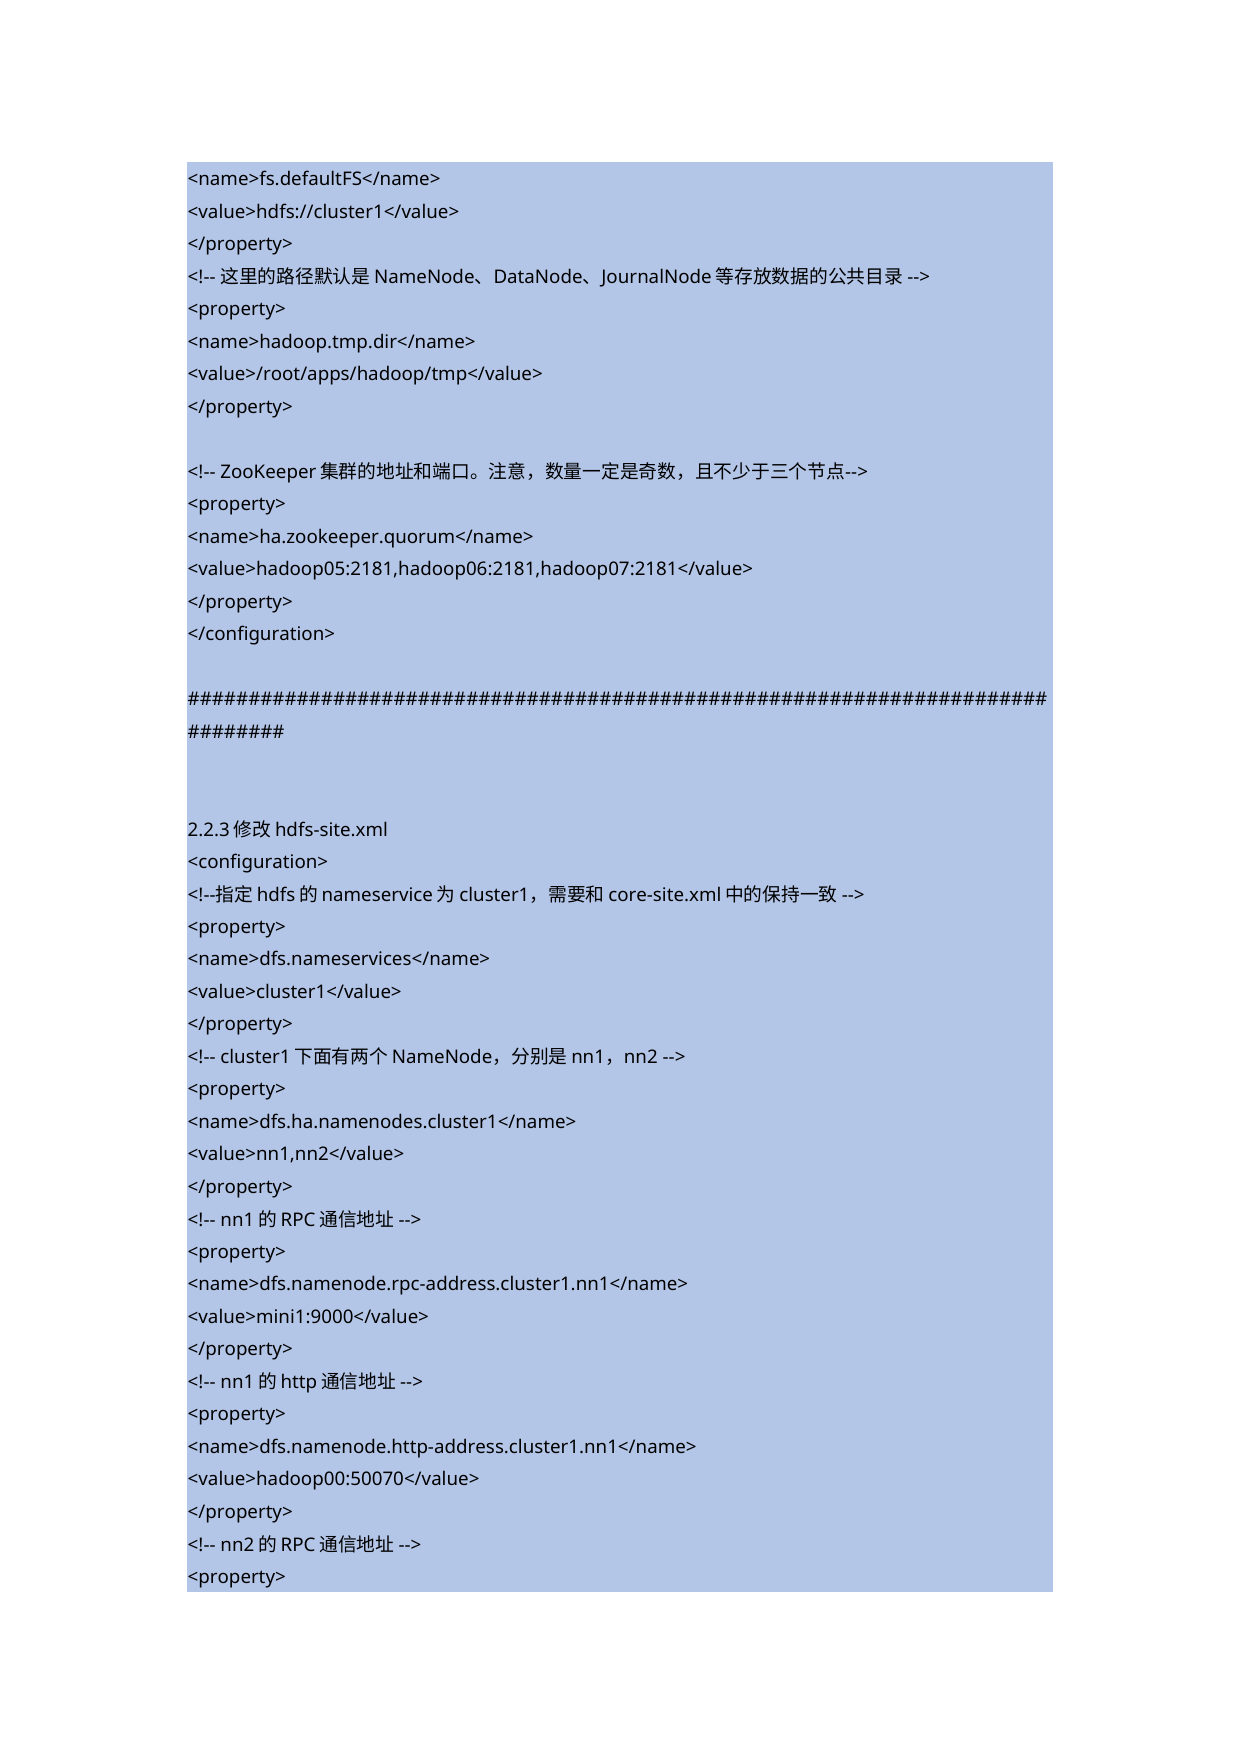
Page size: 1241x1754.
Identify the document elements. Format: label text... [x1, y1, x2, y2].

text <name>dfs.namenode.http-address.cluster1.nn1</name> [187, 1429, 1053, 1462]
text 2.2.3修改hdfs-site.xml [187, 812, 1053, 844]
text <configuration> [187, 844, 1053, 877]
text <value>cluster1</value> [187, 974, 1053, 1007]
text ############################################################################### [187, 682, 1053, 747]
text <name>dfs.namenode.rpc-address.cluster1.nn1</name> [187, 1267, 1053, 1299]
text <property> [187, 1397, 1053, 1429]
text <property> [187, 1072, 1053, 1104]
text <name>ha.zookeeper.quorum</name> [187, 519, 1053, 552]
text </property> [187, 1494, 1053, 1527]
text <property> [187, 1234, 1053, 1267]
text <!-- cluster1下面有两个NameNode，分别是nn1，nn2 --> [187, 1039, 1053, 1072]
text <name>hadoop.tmp.dir</name> [187, 324, 1053, 357]
text </property> [187, 584, 1053, 617]
text <!-- nn1的http通信地址 --> [187, 1364, 1053, 1397]
text </property> [187, 1007, 1053, 1039]
text <!-- nn2的RPC通信地址 --> [187, 1527, 1053, 1559]
text <value>hadoop05:2181,hadoop06:2181,hadoop07:2181</value> [187, 552, 1053, 584]
text </property> [187, 1169, 1053, 1202]
text <property> [187, 909, 1053, 942]
text <!-- 这里的路径默认是NameNode、DataNode、JournalNode等存放数据的公共目录 --> [187, 259, 1053, 292]
text <!-- nn1的RPC通信地址 --> [187, 1202, 1053, 1234]
text <value>/root/apps/hadoop/tmp</value> [187, 357, 1053, 389]
text <name>fs.defaultFS</name> [187, 162, 1053, 194]
text <!--指定hdfs的nameservice为cluster1，需要和core-site.xml中的保持一致 --> [187, 877, 1053, 909]
text <property> [187, 1559, 1053, 1592]
text <!-- ZooKeeper集群的地址和端口。注意，数量一定是奇数，且不少于三个节点--> [187, 454, 1053, 487]
text <name>dfs.ha.namenodes.cluster1</name> [187, 1104, 1053, 1137]
text <value>hadoop00:50070</value> [187, 1462, 1053, 1494]
text </property> [187, 389, 1053, 422]
text <property> [187, 487, 1053, 519]
text <value>nn1,nn2</value> [187, 1137, 1053, 1169]
text <name>dfs.nameservices</name> [187, 942, 1053, 974]
text <property> [187, 292, 1053, 324]
text </configuration> [187, 617, 1053, 649]
text </property> [187, 227, 1053, 259]
text <value>hdfs://cluster1</value> [187, 194, 1053, 227]
text </property> [187, 1332, 1053, 1364]
text <value>mini1:9000</value> [187, 1299, 1053, 1332]
